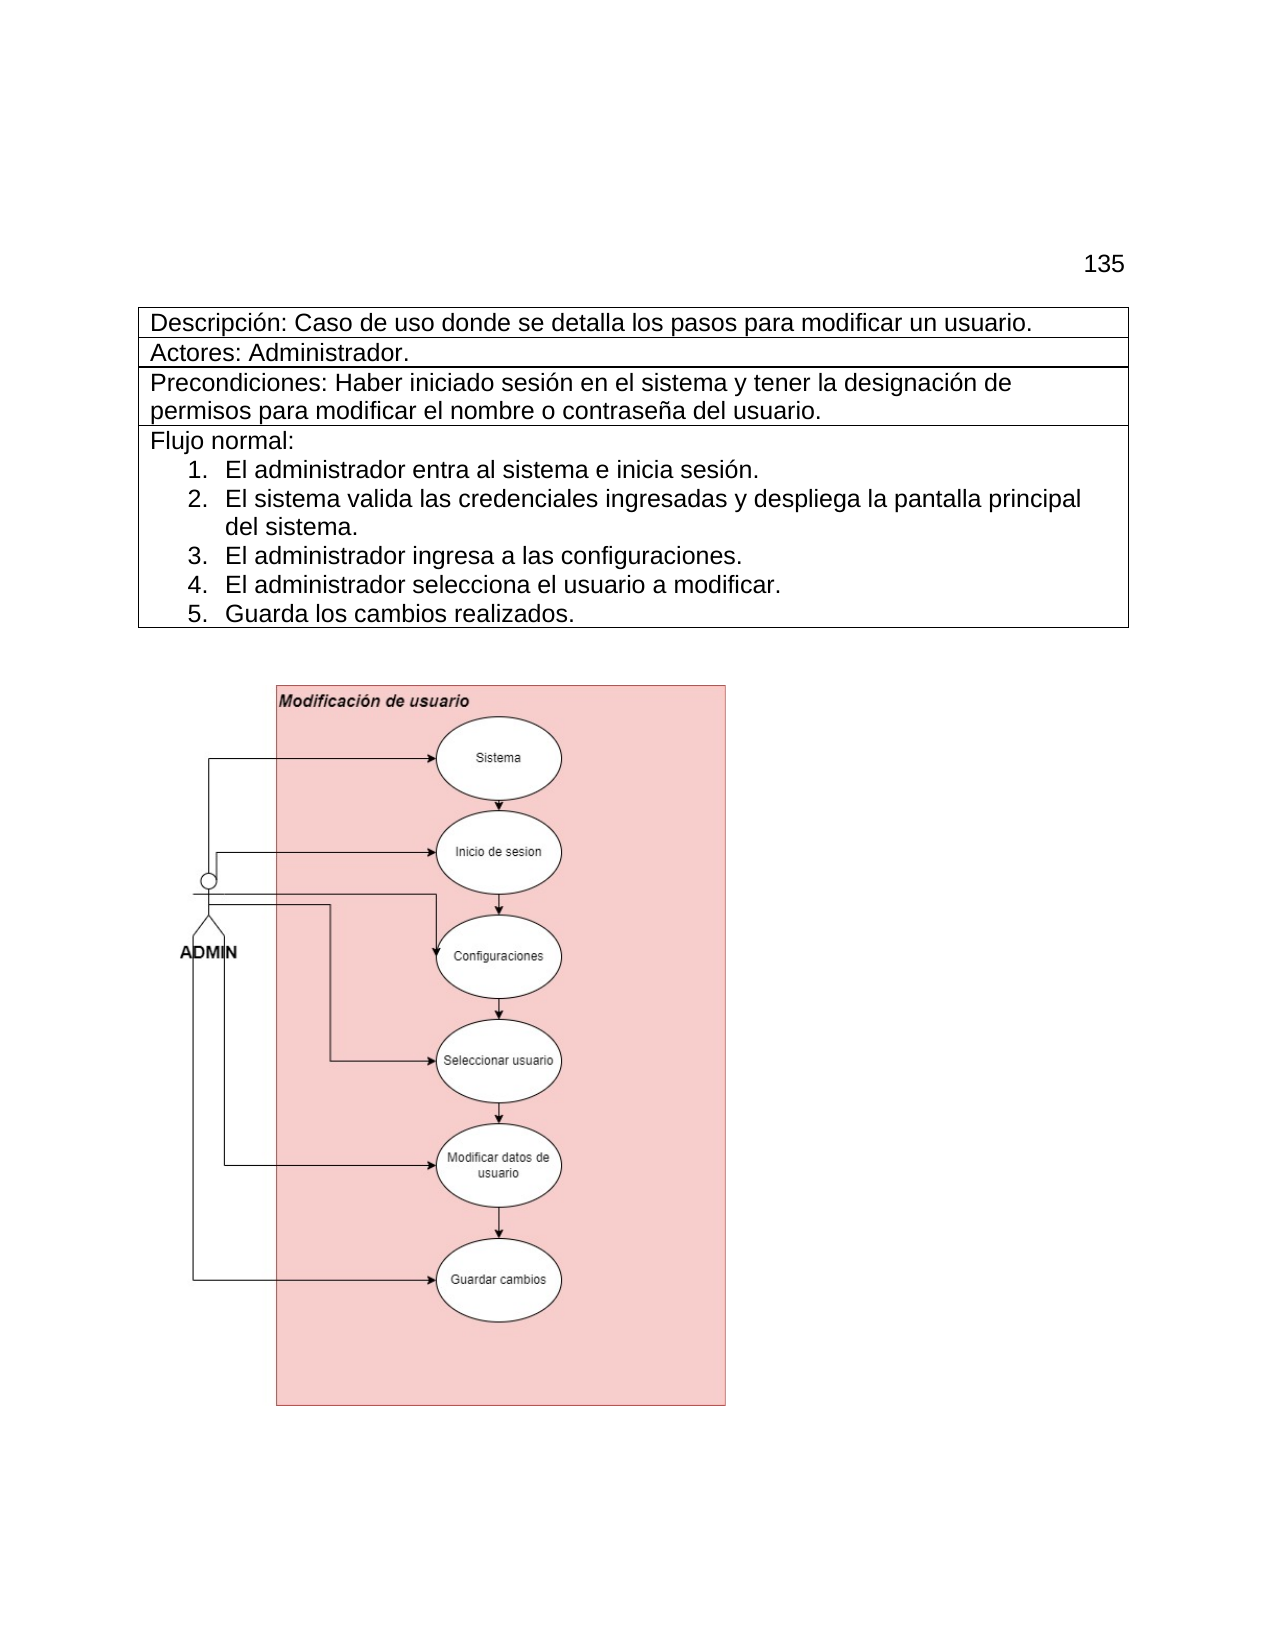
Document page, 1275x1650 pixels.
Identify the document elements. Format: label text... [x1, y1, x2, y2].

table_cell Precondiciones: Haber iniciado sesión en el sistema y tener la designación de permisos para modificar el nombre o contraseña del usuario. [139, 368, 1128, 425]
table_cell Actores: Administrador. [139, 338, 1128, 366]
table_cell Flujo normal: El administrador entra al sistema e inicia sesión. El sistema valida las credenciales ingresadas y despliega la pantalla principal del sistema. El administrador ingresa a las configuraciones. El administrador selecciona el usuario a modificar. Guarda los cambios realizados. [139, 426, 1128, 627]
table_cell Descripción: Caso de uso donde se detalla los pasos para modificar un usuario. [139, 308, 1128, 337]
picture [179, 685, 726, 1406]
